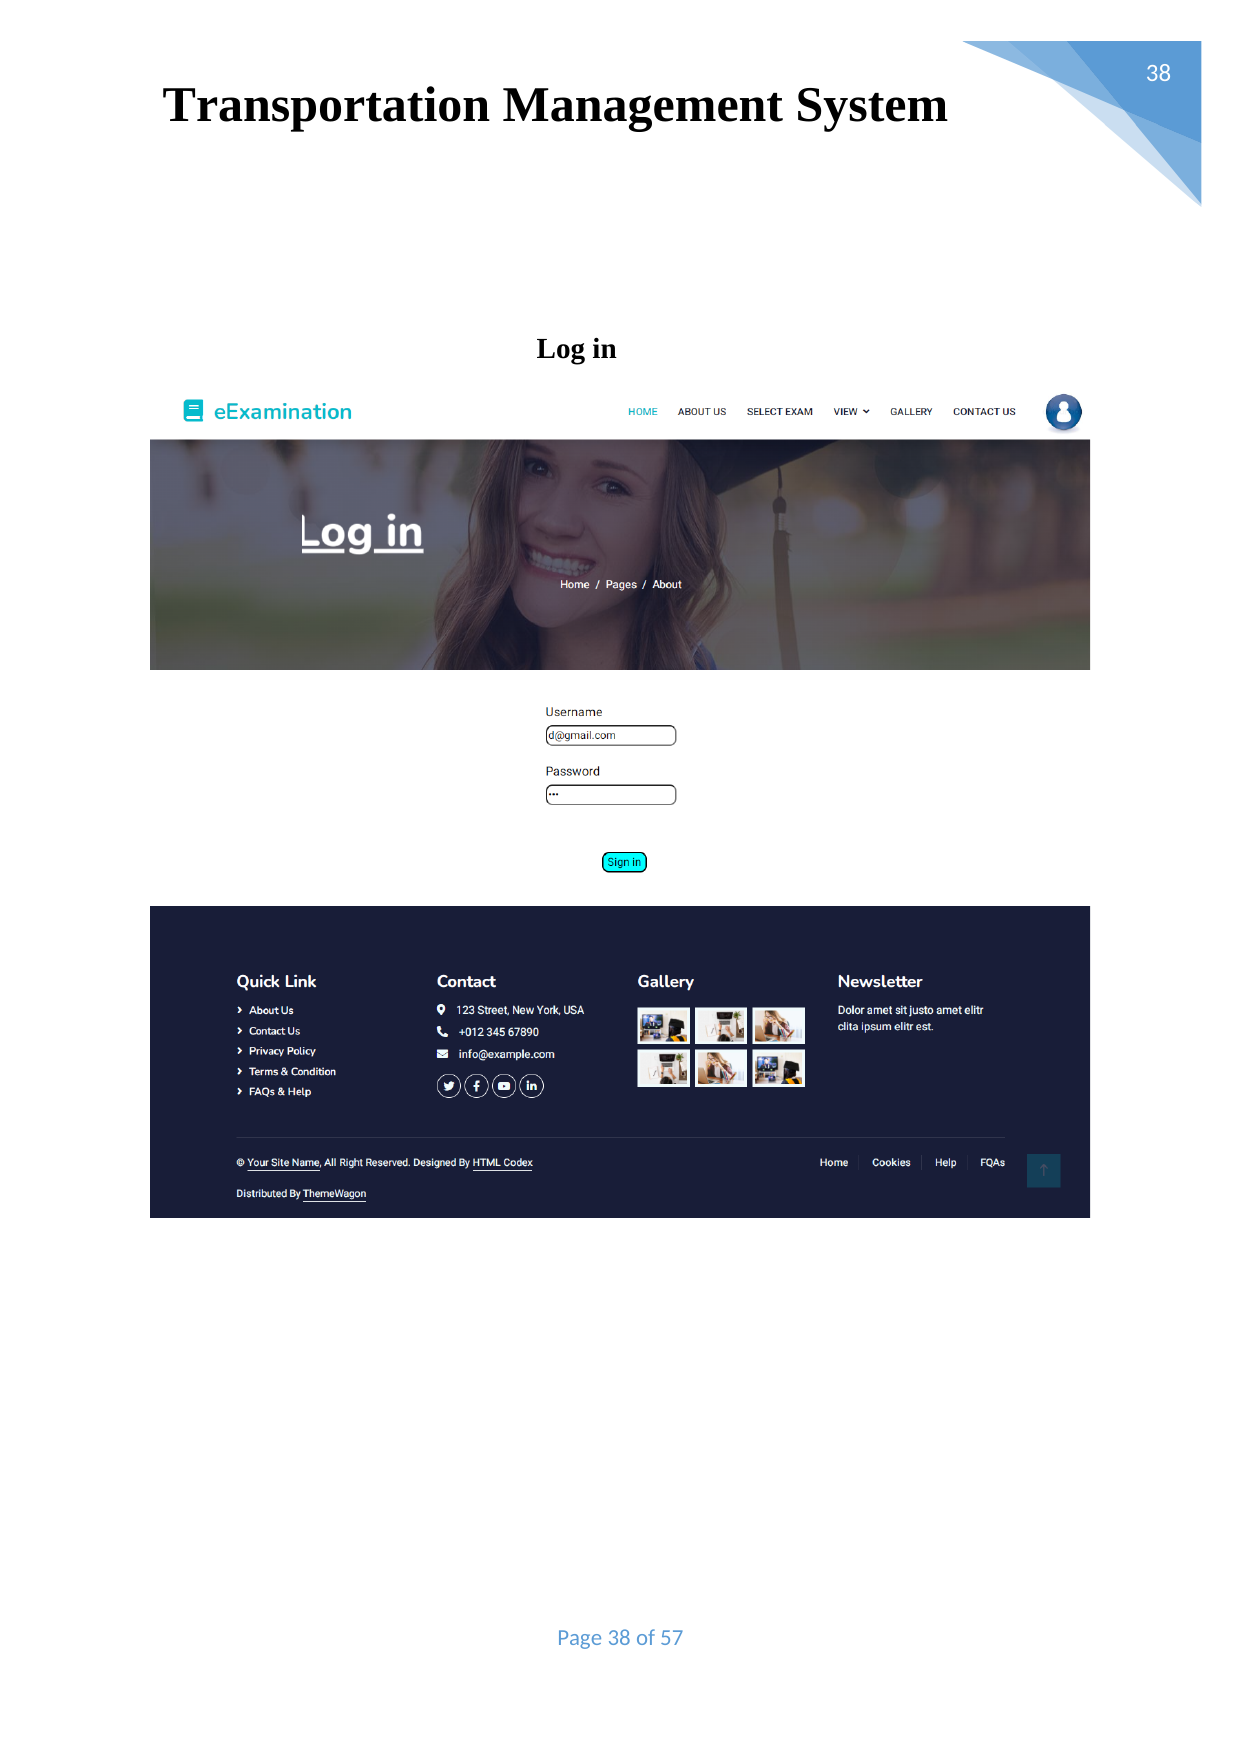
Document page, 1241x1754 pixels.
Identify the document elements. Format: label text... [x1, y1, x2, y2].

text Log in [150, 332, 1090, 365]
picture [962, 41, 1202, 207]
picture [150, 384, 1091, 1218]
